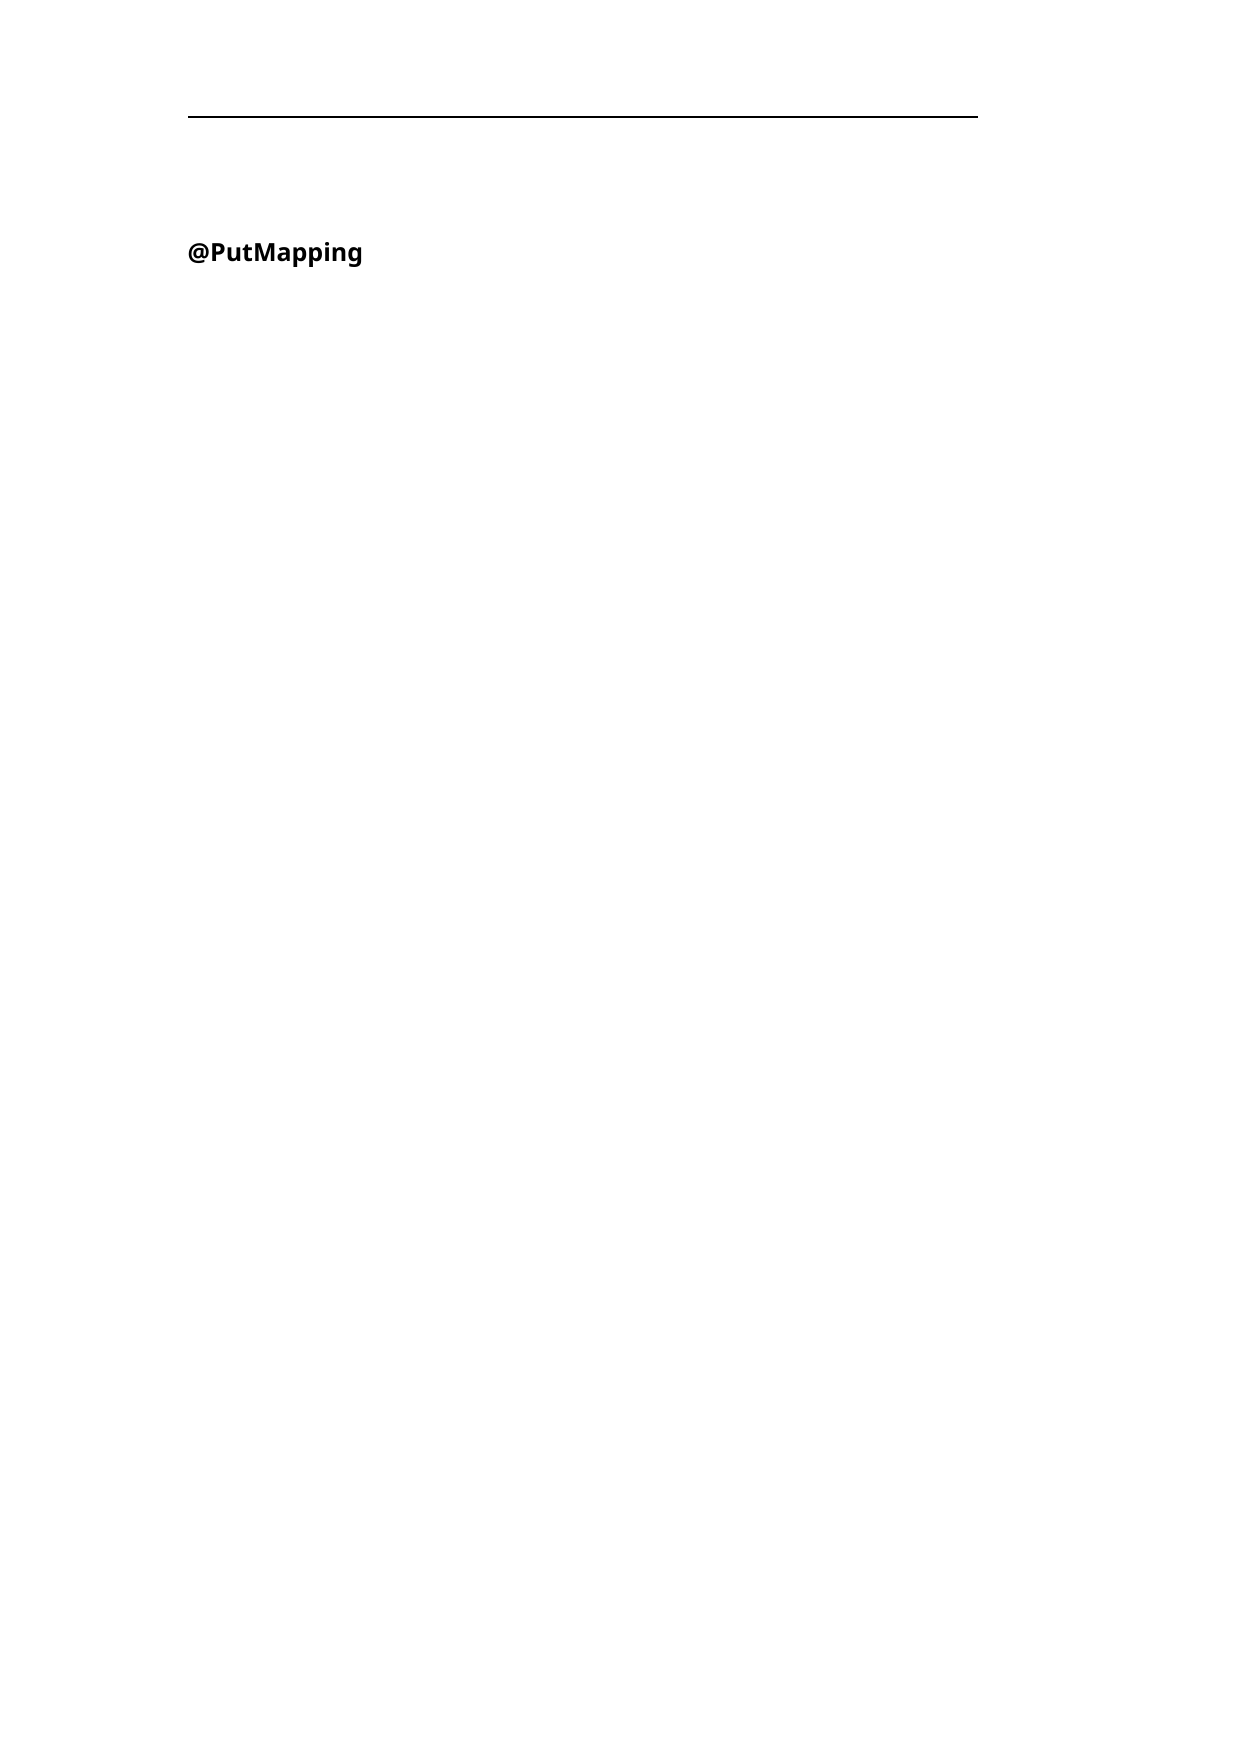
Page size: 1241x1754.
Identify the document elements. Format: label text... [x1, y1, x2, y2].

subtitle @PutMapping [187, 219, 1053, 284]
